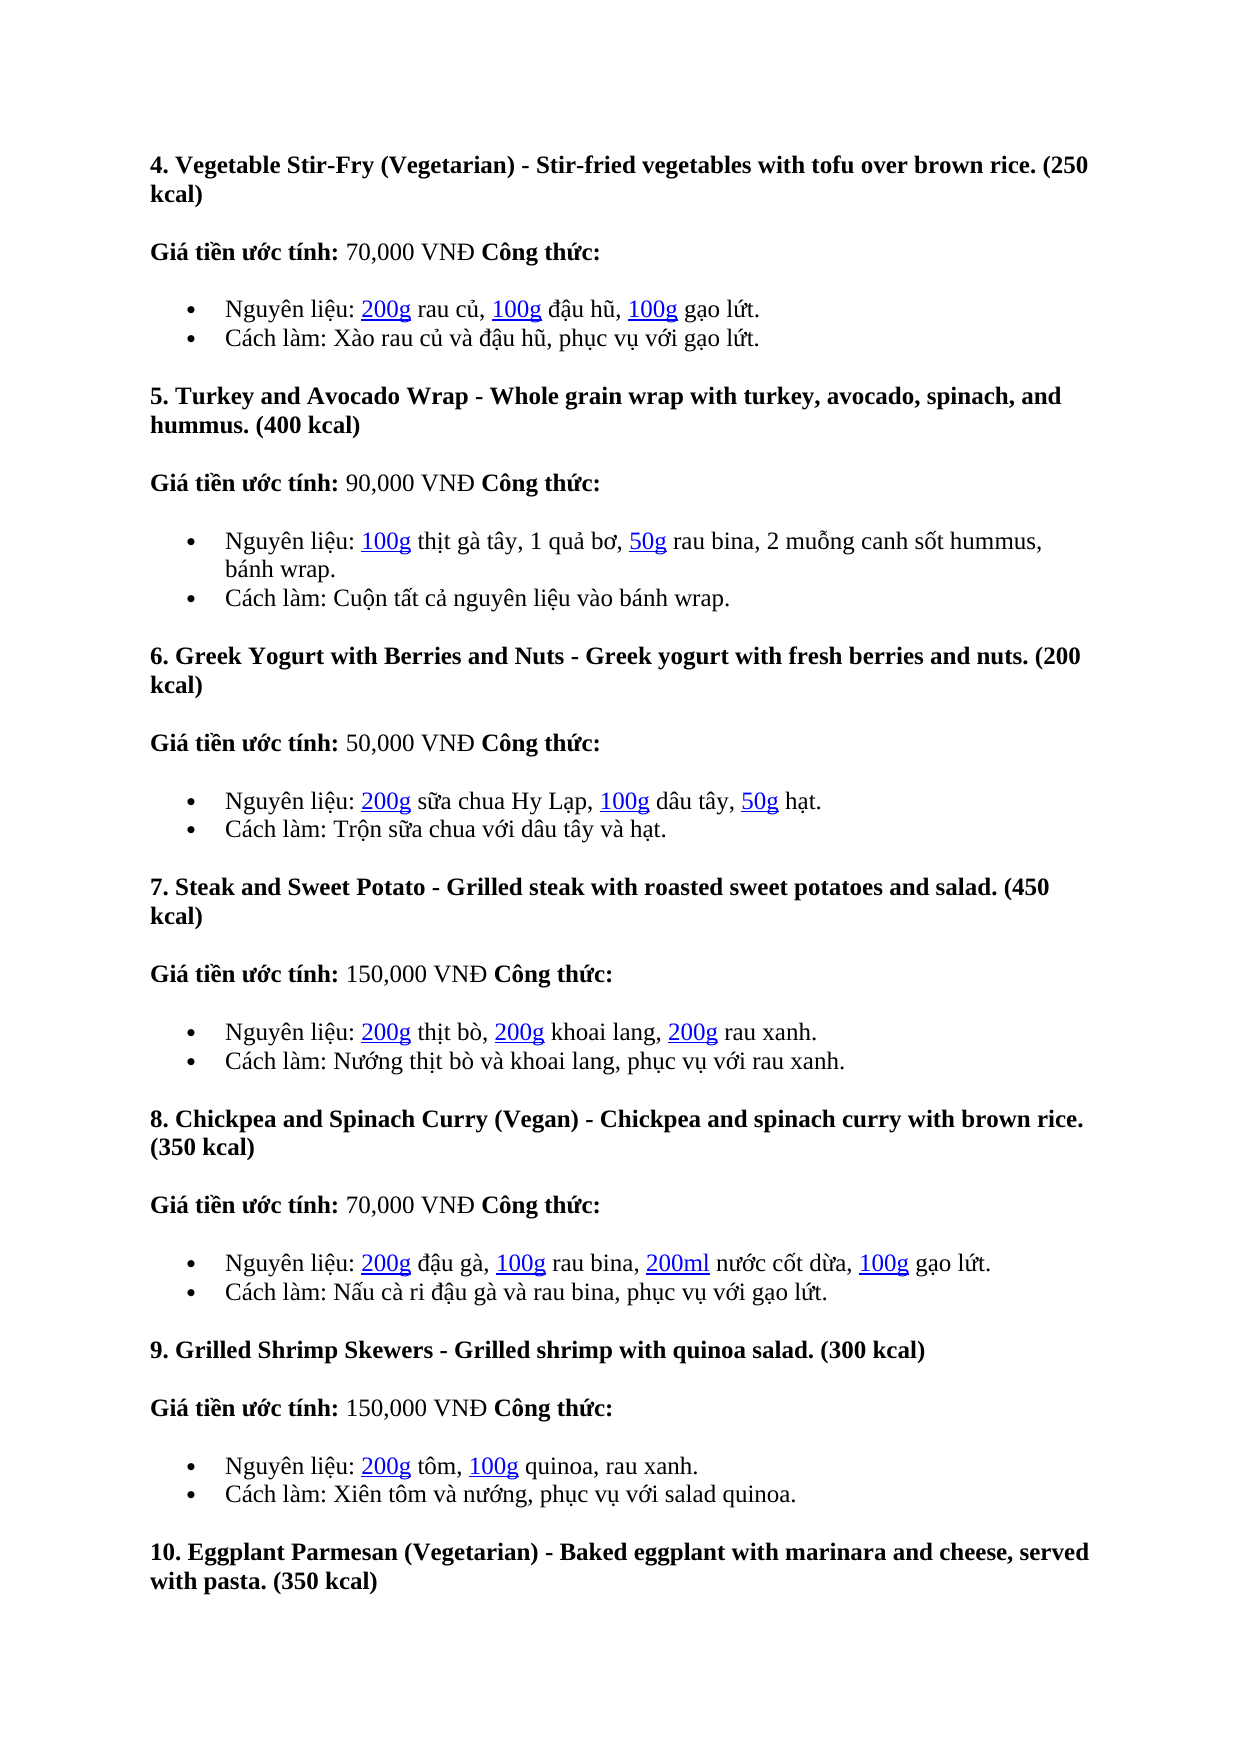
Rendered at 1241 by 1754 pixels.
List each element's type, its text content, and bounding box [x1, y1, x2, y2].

text Giá tiền ước tính: 70,000 VNĐ Công thức: [150, 1190, 1090, 1219]
list Cách làm: Xào rau củ và đậu hũ, phục vụ với gạo lứt. [187, 323, 1090, 352]
list Nguyên liệu: 200g đậu gà, 100g rau bina, 200ml nước cốt dừa, 100g gạo lứt. [187, 1248, 1090, 1277]
text 8. Chickpea and Spinach Curry (Vegan) - Chickpea and spinach curry with brown rice. (350 kcal) [150, 1104, 1090, 1161]
text 5. Turkey and Avocado Wrap - Whole grain wrap with turkey, avocado, spinach, and hummus. (400 kcal) [150, 381, 1090, 439]
text 6. Greek Yogurt with Berries and Nuts - Greek yogurt with fresh berries and nuts. (200 kcal) [150, 641, 1090, 699]
list Nguyên liệu: 200g tôm, 100g quinoa, rau xanh. [187, 1451, 1090, 1479]
text 9. Grilled Shrimp Skewers - Grilled shrimp with quinoa salad. (300 kcal) [150, 1335, 1090, 1364]
text Giá tiền ước tính: 90,000 VNĐ Công thức: [150, 468, 1090, 497]
text 10. Eggplant Parmesan (Vegetarian) - Baked eggplant with marinara and cheese, served with pasta. (350 kcal) [150, 1537, 1090, 1595]
list Cách làm: Cuộn tất cả nguyên liệu vào bánh wrap. [187, 583, 1090, 612]
list Cách làm: Nướng thịt bò và khoai lang, phục vụ với rau xanh. [187, 1046, 1090, 1074]
text Giá tiền ước tính: 150,000 VNĐ Công thức: [150, 1393, 1090, 1422]
text Giá tiền ước tính: 50,000 VNĐ Công thức: [150, 728, 1090, 757]
list Cách làm: Xiên tôm và nướng, phục vụ với salad quinoa. [187, 1479, 1090, 1508]
list Nguyên liệu: 200g rau củ, 100g đậu hũ, 100g gạo lứt. [187, 294, 1090, 323]
list Nguyên liệu: 200g thịt bò, 200g khoai lang, 200g rau xanh. [187, 1017, 1090, 1046]
text 7. Steak and Sweet Potato - Grilled steak with roasted sweet potatoes and salad. (450 kcal) [150, 872, 1090, 930]
text 4. Vegetable Stir-Fry (Vegetarian) - Stir-fried vegetables with tofu over brown rice. (250 kcal) [150, 150, 1090, 207]
text Giá tiền ước tính: 70,000 VNĐ Công thức: [150, 237, 1090, 265]
list Cách làm: Trộn sữa chua với dâu tây và hạt. [187, 814, 1090, 843]
list Cách làm: Nấu cà ri đậu gà và rau bina, phục vụ với gạo lứt. [187, 1277, 1090, 1306]
text Giá tiền ước tính: 150,000 VNĐ Công thức: [150, 959, 1090, 988]
list Nguyên liệu: 100g thịt gà tây, 1 quả bơ, 50g rau bina, 2 muỗng canh sốt hummus, bánh wrap. [187, 526, 1090, 583]
list Nguyên liệu: 200g sữa chua Hy Lạp, 100g dâu tây, 50g hạt. [187, 786, 1090, 814]
